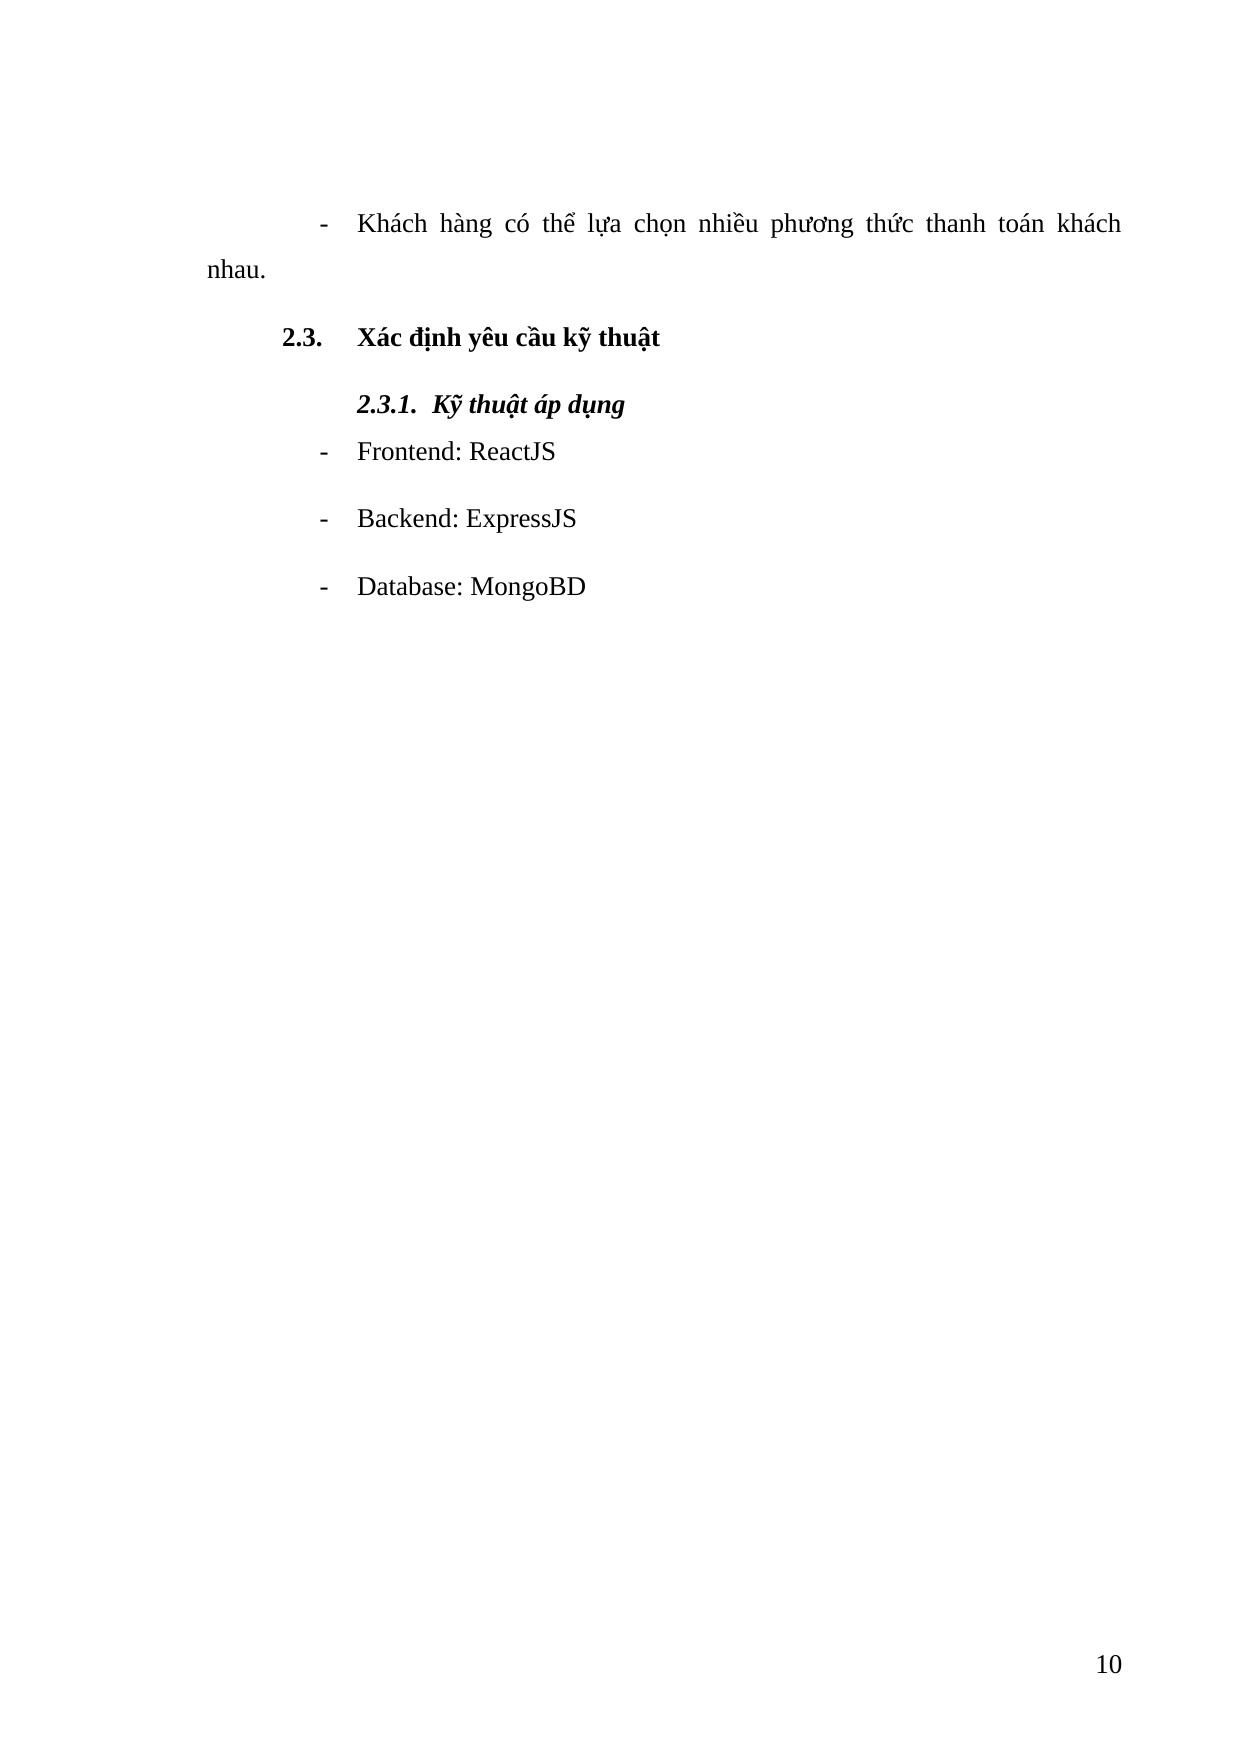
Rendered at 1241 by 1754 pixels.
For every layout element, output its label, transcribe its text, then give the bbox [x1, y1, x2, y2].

subtitle Kỹ thuật áp dụng [357, 388, 1122, 419]
subtitle Xác định yêu cầu kỹ thuật [282, 321, 1122, 352]
list Frontend: ReactJS [319, 435, 1122, 466]
list Backend: ExpressJS [319, 503, 1122, 534]
list Khách hàng có thể lựa chọn nhiều phương thức thanh toán khách nhau. [207, 207, 1122, 284]
list Database: MongoBD [319, 570, 1122, 601]
